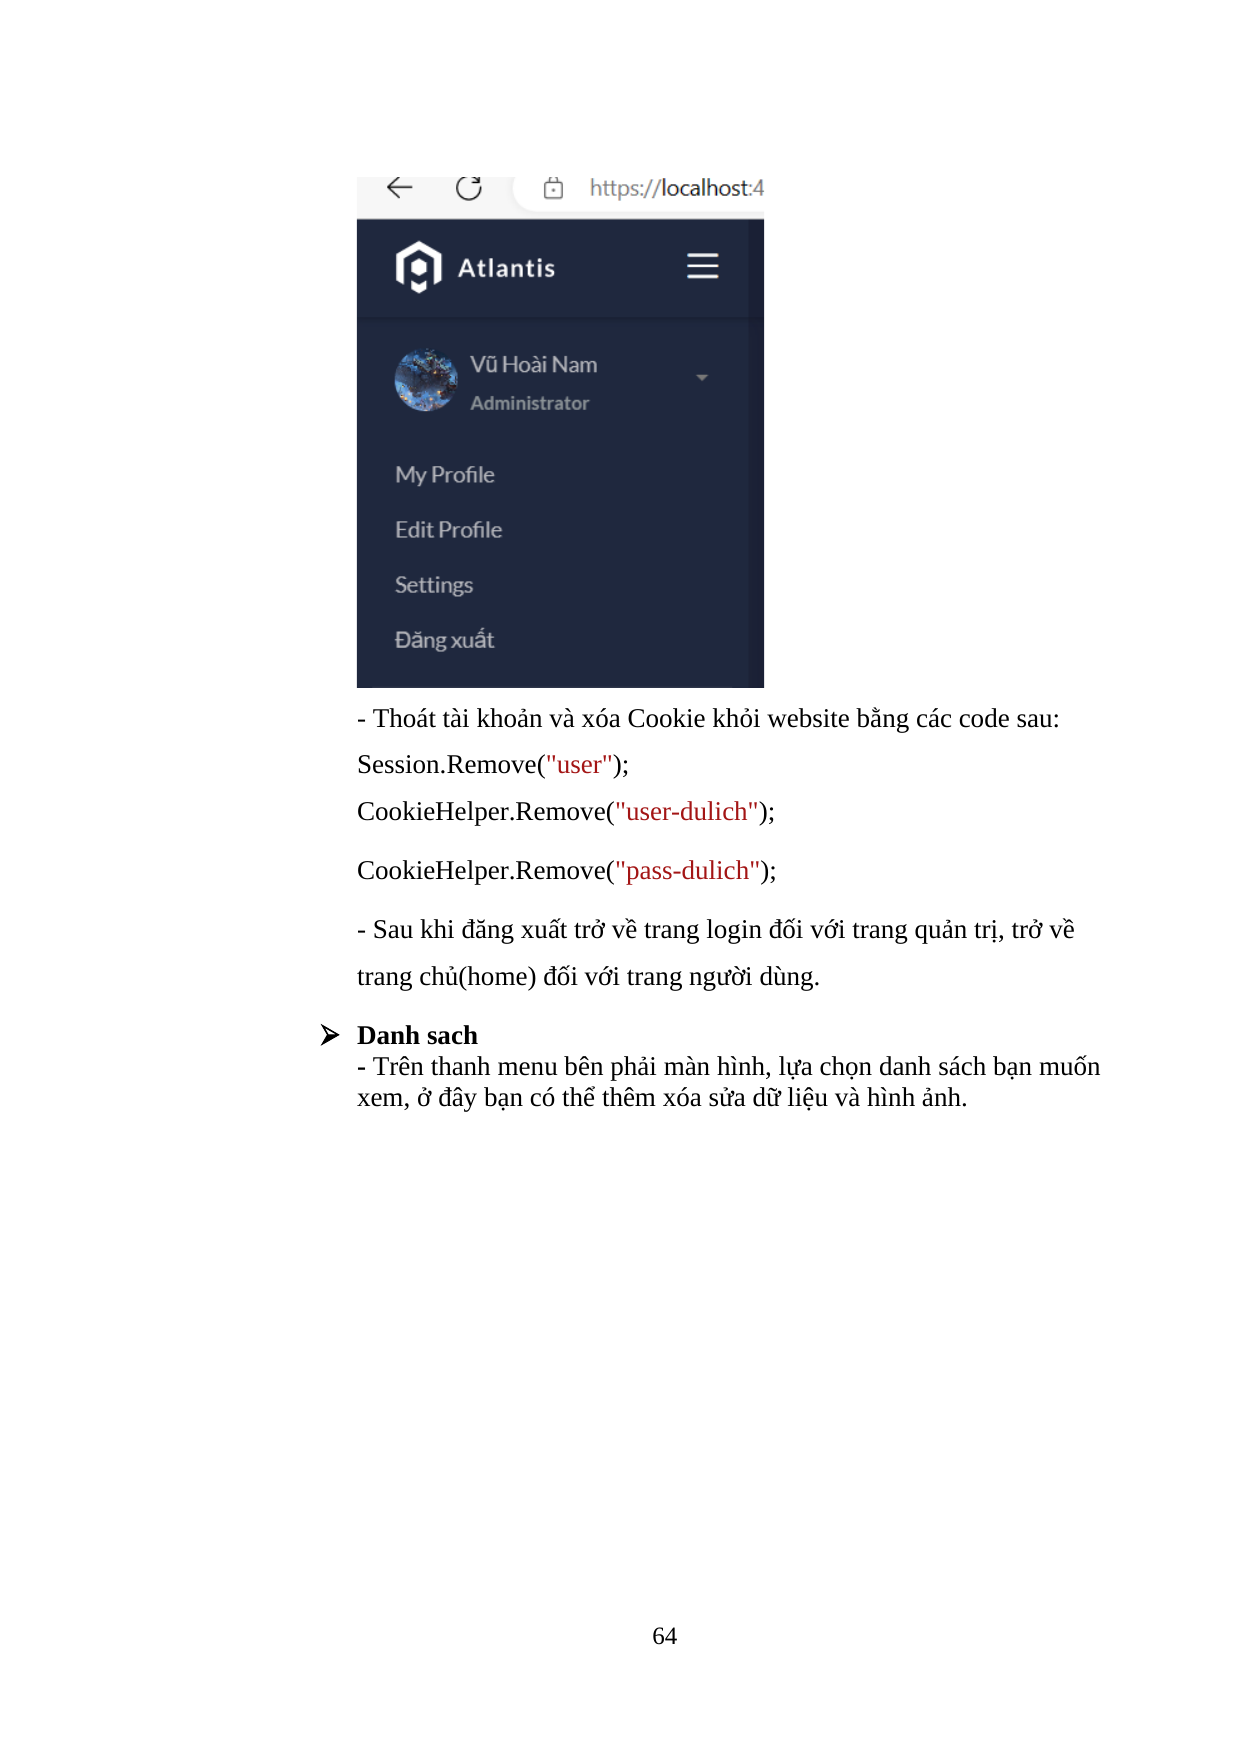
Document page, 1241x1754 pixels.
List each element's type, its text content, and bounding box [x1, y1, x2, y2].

text - Sau khi đăng xuất trở về trang login đối với trang quản trị, trở về trang chủ(home) đối với trang người dùng. [357, 913, 1122, 991]
text - Thoát tài khoản và xóa Cookie khỏi website bằng các code sau: [357, 702, 1122, 733]
text CookieHelper.Remove("user-dulich"); [357, 795, 1122, 826]
list - Trên thanh menu bên phải màn hình, lựa chọn danh sách bạn muốn xem, ở đây bạn có thể thêm xóa sửa dữ liệu và hình ảnh. [357, 1050, 1122, 1113]
list Danh sach [319, 1019, 1122, 1050]
text Session.Remove("user"); [357, 748, 1122, 779]
text CookieHelper.Remove("pass-dulich"); [357, 854, 1122, 885]
picture [356, 177, 765, 688]
